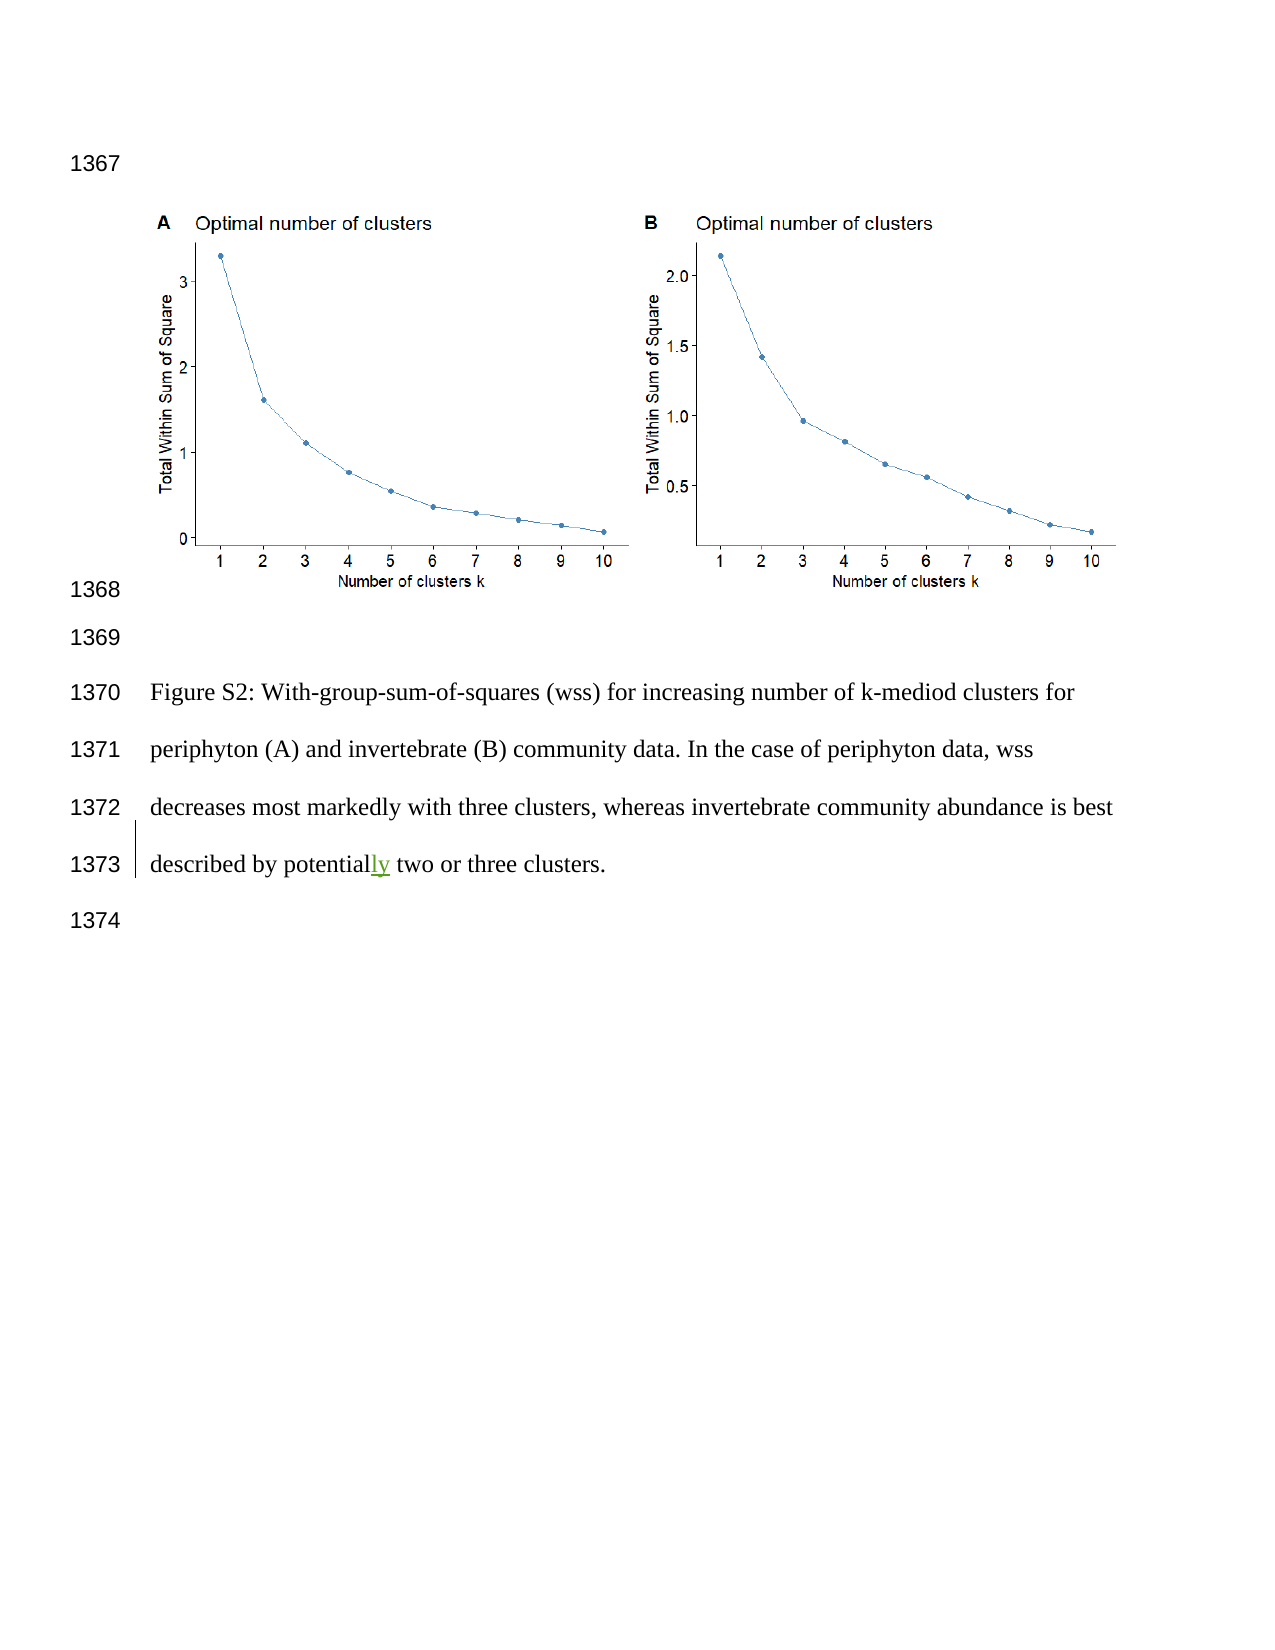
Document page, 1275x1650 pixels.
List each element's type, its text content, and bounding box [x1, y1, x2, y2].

text Figure S2: With-group-sum-of-squares (wss) for increasing number of k-mediod clusters for periphyton (A) and invertebrate (B) community data. In the case of periphyton data, wss decreases most markedly with three clusters, whereas invertebrate community abundance is best described by potential two or three clusters. [150, 677, 1125, 878]
picture [150, 207, 1123, 598]
